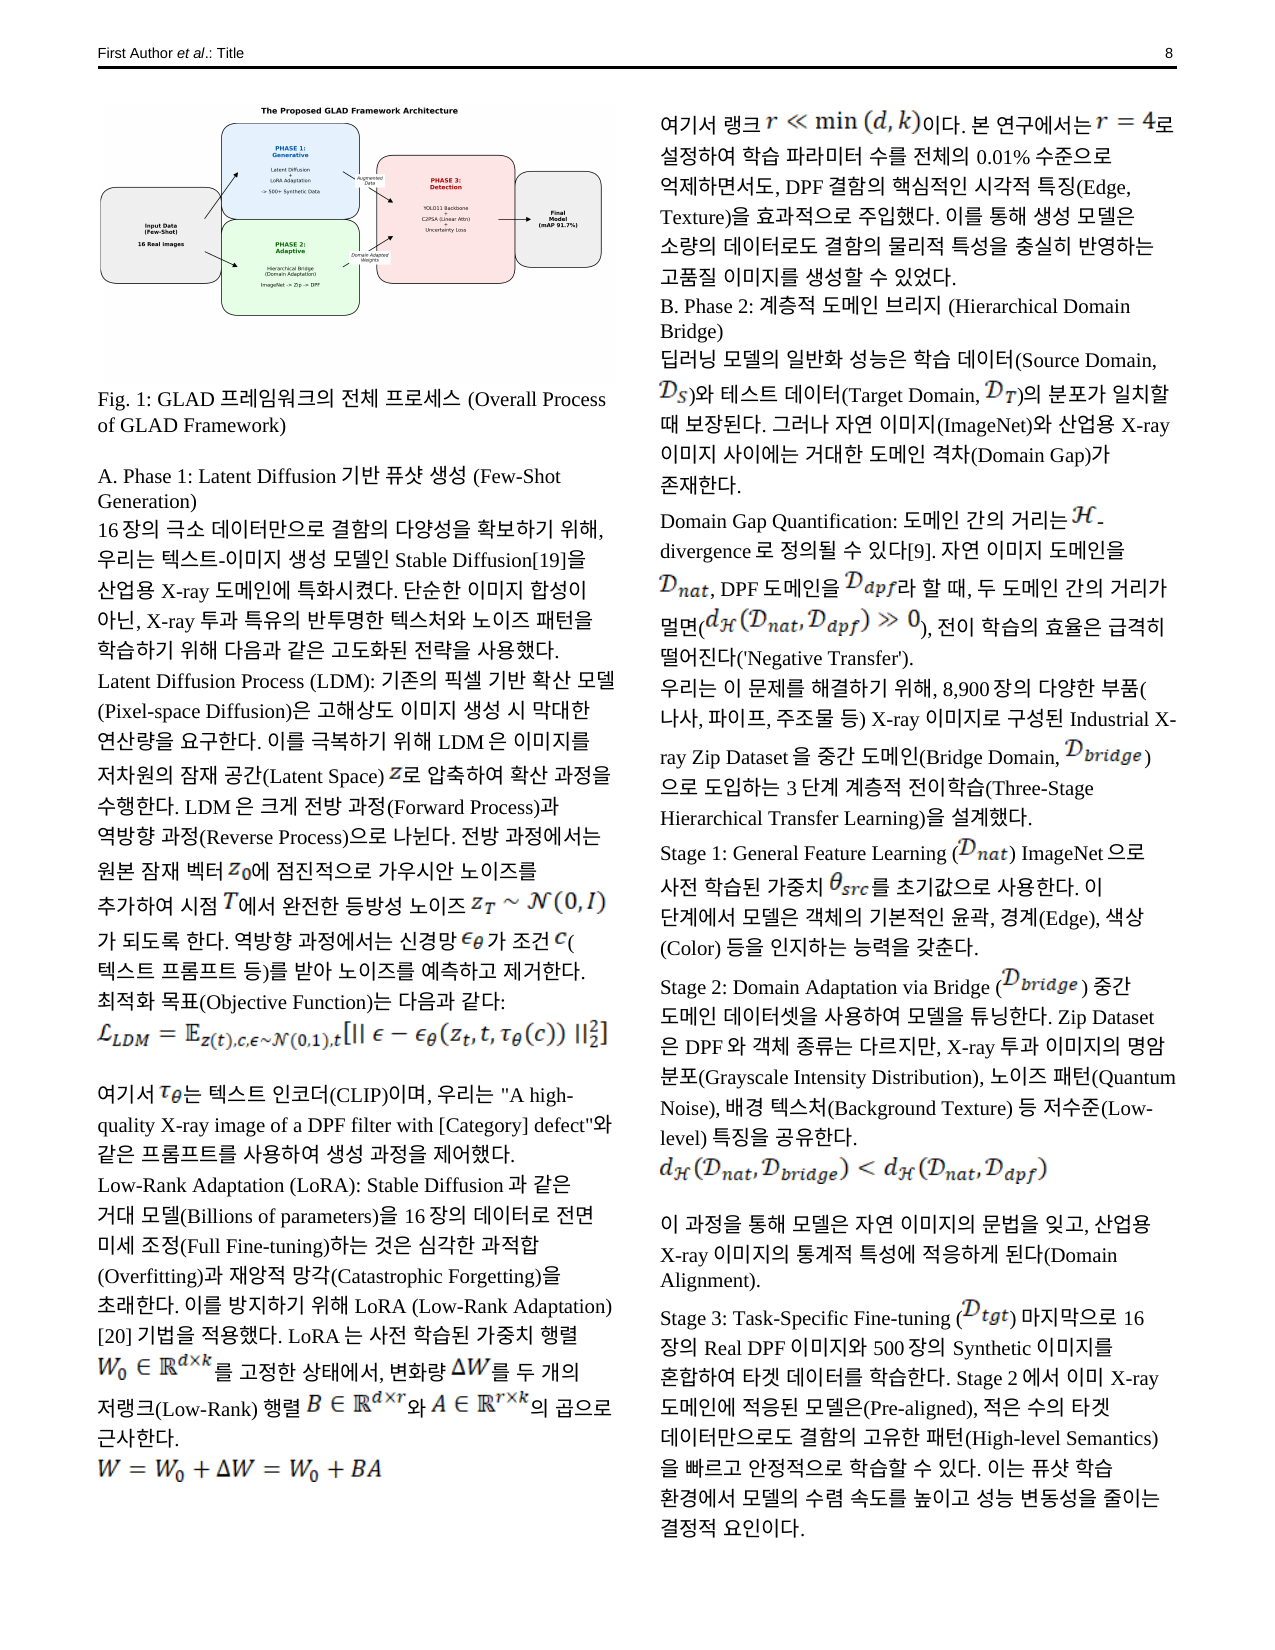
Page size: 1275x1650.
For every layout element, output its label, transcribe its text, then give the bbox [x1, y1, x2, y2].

picture [766, 104, 923, 134]
text A. Phase 1: Latent Diffusion 기반 퓨샷 생성 (Few-Shot Generation) [97, 461, 615, 513]
text Stage 2: Domain Adaptation via Bridge () 중간 도메인 데이터셋을 사용하여 모델을 튜닝한다. Zip Dataset은 DPF와 객체 종류는 다르지만, X-ray 투과 이미지의 명암 분포(Grayscale Intensity Distribution), 노이즈 패턴(Quantum Noise), 배경 텍스처(Background Texture) 등 저수준(Low-level) 특징을 공유한다. [660, 961, 1177, 1151]
text 여기서 는 텍스트 인코더(CLIP)이며, 우리는 "A high-quality X-ray image of a DPF filter with [Category] defect"와 같은 프롬프트를 사용하여 생성 과정을 제어했다. [97, 1073, 615, 1169]
picture [659, 373, 689, 403]
picture [159, 1073, 184, 1103]
picture [958, 831, 1009, 860]
picture [223, 885, 239, 914]
picture [659, 567, 710, 597]
picture [1065, 732, 1145, 765]
picture [306, 1386, 408, 1417]
picture [451, 1351, 492, 1380]
picture [97, 1349, 214, 1380]
text Stage 3: Task-Specific Fine-tuning () 마지막으로 16장의 Real DPF 이미지와 500장의 Synthetic 이미지를 혼합하여 타겟 데이터를 학습한다. Stage 2에서 이미 X-ray 도메인에 적응된 모델은(Pre-aligned), 적은 수의 타겟 데이터만으로도 결함의 고유한 패턴(High-level Semantics)을 빠르고 안정적으로 학습할 수 있다. 이는 퓨샷 학습 환경에서 모델의 수렴 속도를 높이고 성능 변동성을 줄이는 결정적 요인이다. [660, 1292, 1177, 1542]
text Latent Diffusion Process (LDM): 기존의 픽셀 기반 확산 모델(Pixel-space Diffusion)은 고해상도 이미지 생성 시 막대한 연산량을 요구한다. 이를 극복하기 위해 LDM은 이미지를 저차원의 잠재 공간(Latent Space) 로 압축하여 확산 과정을 수행한다. LDM은 크게 전방 과정(Forward Process)과 역방향 과정(Reverse Process)으로 나뉜다. 전방 과정에서는 원본 잠재 벡터 에 점진적으로 가우시안 노이즈를 추가하여 시점 에서 완전한 등방성 노이즈 가 되도록 한다. 역방향 과정에서는 신경망 가 조건 (텍스트 프롬프트 등)를 받아 노이즈를 예측하고 제거한다. 최적화 목표(Objective Function)는 다음과 같다: [97, 664, 615, 1016]
picture [1072, 499, 1097, 528]
picture [461, 920, 487, 949]
picture [554, 920, 568, 949]
picture [389, 755, 403, 784]
picture [97, 104, 622, 383]
picture [97, 1452, 383, 1482]
text 이 과정을 통해 모델은 자연 이미지의 문법을 잊고, 산업용 X-ray 이미지의 통계적 특성에 적응하게 된다(Domain Alignment). [660, 1208, 1177, 1292]
text Low-Rank Adaptation (LoRA): Stable Diffusion과 같은 거대 모델(Billions of parameters)을 16장의 데이터로 전면 미세 조정(Full Fine-tuning)하는 것은 심각한 과적합(Overfitting)과 재앙적 망각(Catastrophic Forgetting)을 초래한다. 이를 방지하기 위해 LoRA (Low-Rank Adaptation)[20] 기법을 적용했다. LoRA는 사전 학습된 가중치 행렬 를 고정한 상태에서, 변화량 를 두 개의 저랭크(Low-Rank) 행렬 와 의 곱으로 근사한다. [97, 1169, 615, 1452]
text 16장의 극소 데이터만으로 결함의 다양성을 확보하기 위해, 우리는 텍스트-이미지 생성 모델인 Stable Diffusion[19]을 산업용 X-ray 도메인에 특화시켰다. 단순한 이미지 합성이 아닌, X-ray 투과 특유의 반투명한 텍스처와 노이즈 패턴을 학습하기 위해 다음과 같은 고도화된 전략을 사용했다. [97, 513, 615, 664]
text 여기서 랭크 이다. 본 연구에서는 로 설정하여 학습 파라미터 수를 전체의 0.01% 수준으로 억제하면서도, DPF 결함의 핵심적인 시각적 특징(Edge, Texture)을 효과적으로 주입했다. 이를 통해 생성 모델은 소량의 데이터로도 결함의 물리적 특성을 충실히 반영하는 고품질 이미지를 생성할 수 있었다. [660, 105, 1177, 291]
picture [985, 373, 1017, 403]
text Fig. 1: GLAD 프레임워크의 전체 프로세스 (Overall Process of GLAD Framework) [97, 383, 615, 437]
text 딥러닝 모델의 일반화 성능은 학습 데이터(Source Domain, )와 테스트 데이터(Target Domain, )의 분포가 일치할 때 보장된다. 그러나 자연 이미지(ImageNet)와 산업용 X-ray 이미지 사이에는 거대한 도메인 격차(Domain Gap)가 존재한다. [660, 343, 1177, 499]
picture [1002, 961, 1081, 994]
picture [962, 1292, 1010, 1325]
picture [705, 602, 921, 636]
picture [431, 1386, 531, 1417]
text B. Phase 2: 계층적 도메인 브리지 (Hierarchical Domain Bridge) [660, 291, 1177, 343]
picture [471, 885, 608, 914]
text Stage 1: General Feature Learning () ImageNet으로 사전 학습된 가중치 를 초기값으로 사용한다. 이 단계에서 모델은 객체의 기본적인 윤곽, 경계(Edge), 색상(Color) 등을 인지하는 능력을 갖춘다. [660, 831, 1177, 961]
picture [829, 866, 871, 895]
picture [97, 1015, 609, 1050]
picture [228, 850, 252, 880]
picture [845, 564, 898, 597]
text Domain Gap Quantification: 도메인 간의 거리는 -divergence로 정의될 수 있다[9]. 자연 이미지 도메인을 , DPF 도메인을 라 할 때, 두 도메인 간의 거리가 멀면(), 전이 학습의 효율은 급격히 떨어진다('Negative Transfer'). [660, 499, 1177, 672]
picture [659, 1151, 1048, 1184]
text 우리는 이 문제를 해결하기 위해, 8,900장의 다양한 부품(나사, 파이프, 주조물 등) X-ray 이미지로 구성된 Industrial X-ray Zip Dataset을 중간 도메인(Bridge Domain, )으로 도입하는 3단계 계층적 전이학습(Three-Stage Hierarchical Transfer Learning)을 설계했다. [660, 672, 1177, 831]
picture [1096, 104, 1156, 134]
